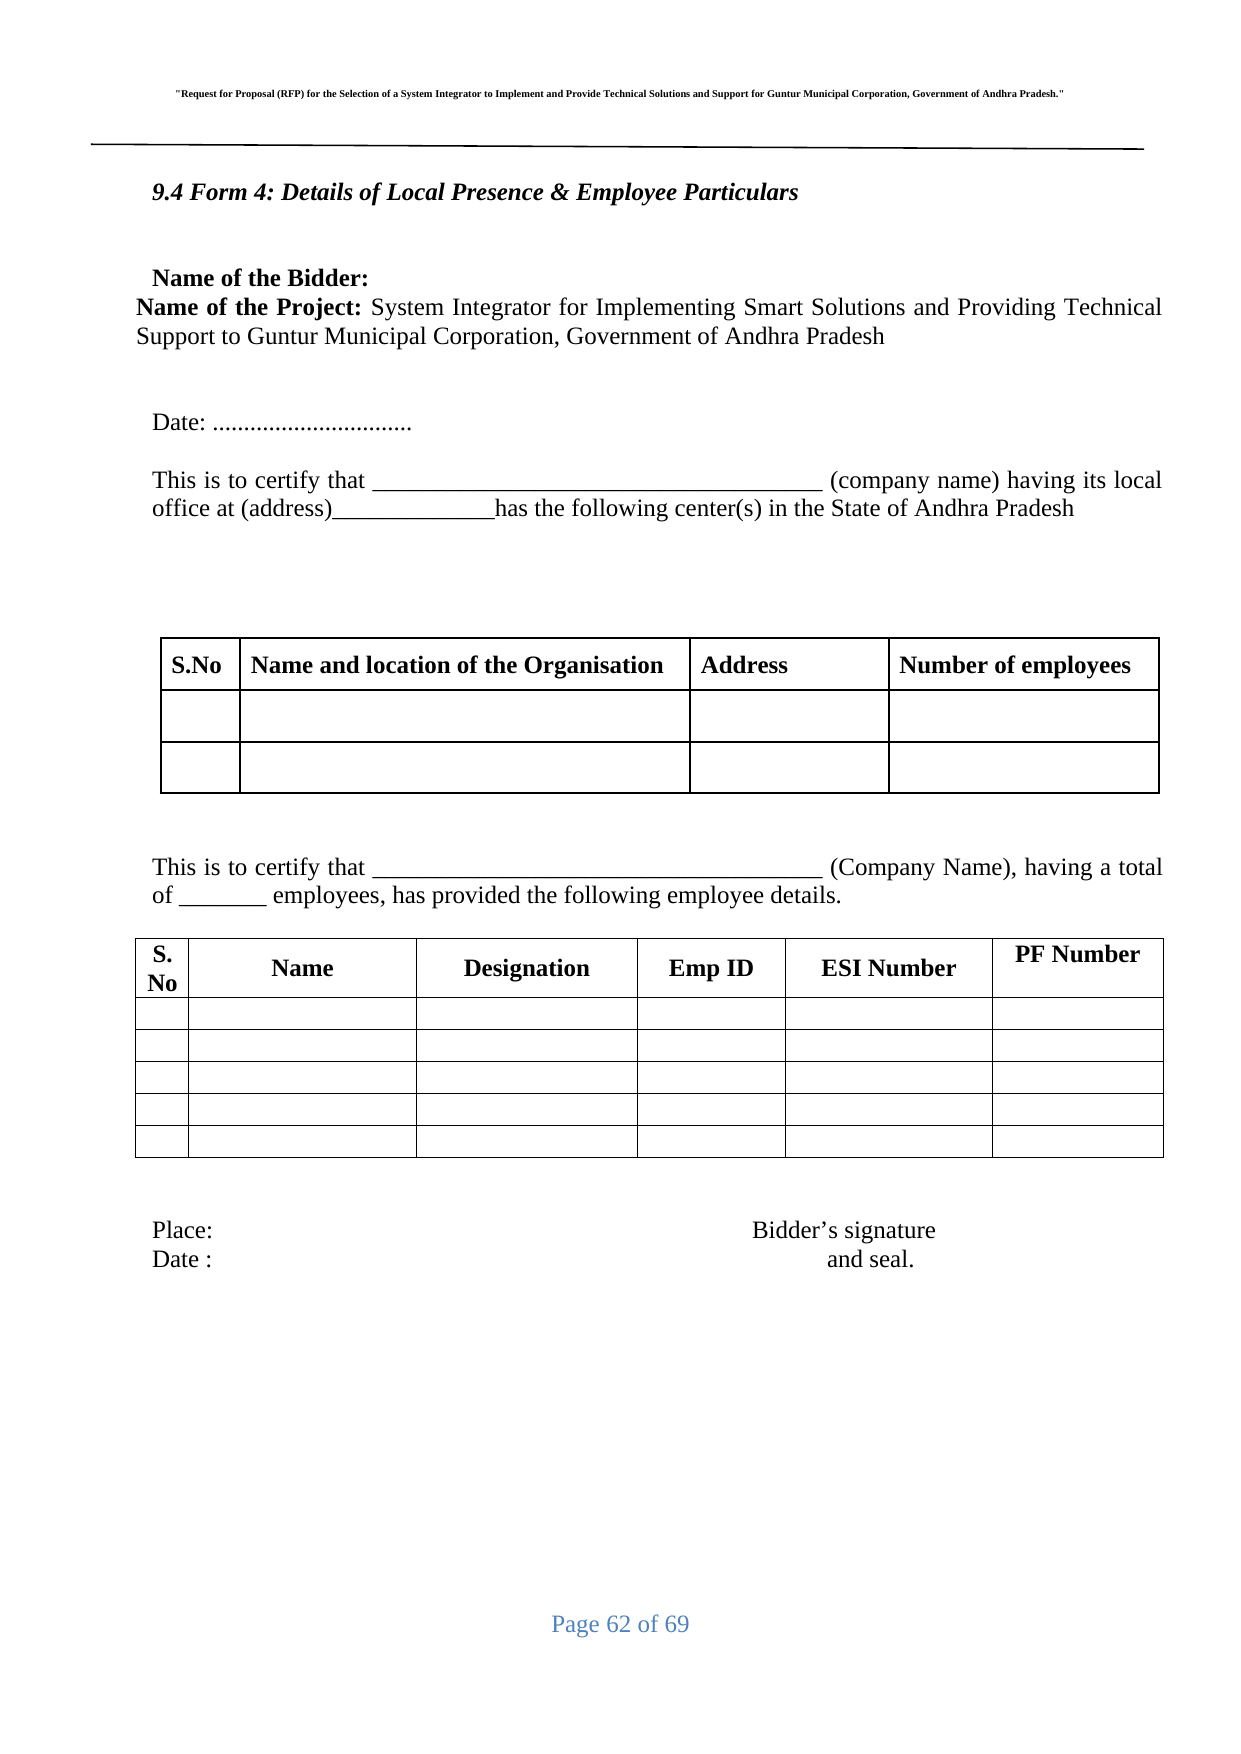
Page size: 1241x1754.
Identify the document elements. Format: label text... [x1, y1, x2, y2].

subtitle 9.4 Form 4: Details of Local Presence & Employee Particulars [152, 177, 1163, 206]
text Date: ................................ [152, 407, 1163, 436]
table_cell [189, 1094, 416, 1125]
text Date : and seal. [152, 1244, 1117, 1273]
table_cell [136, 998, 188, 1029]
table_cell [786, 1062, 992, 1093]
table_cell [638, 1062, 785, 1093]
table_cell [638, 1094, 785, 1125]
table_cell [638, 998, 785, 1029]
table_cell [993, 1062, 1163, 1093]
text Name of the Project: System Integrator for Implementing Smart Solutions and Providing Technical Support to Guntur Municipal Corporation, Government of Andhra Pradesh [136, 292, 1163, 350]
table_cell [136, 1030, 188, 1061]
table_cell [417, 1030, 637, 1061]
table_cell [786, 1126, 992, 1157]
table_header Name [189, 939, 416, 997]
text This is to certify that ____________________________________ (company name) having its local office at (address)_____________has the following center(s) in the State of Andhra Pradesh [152, 465, 1163, 522]
table_header Designation [417, 939, 637, 997]
table_cell [417, 998, 637, 1029]
table_cell [993, 1094, 1163, 1125]
table_header S. No [136, 939, 188, 997]
table_cell [189, 1030, 416, 1061]
text This is to certify that ____________________________________ (Company Name), having a total of _______ employees, has provided the following employee details. [152, 852, 1163, 909]
table_cell [417, 1062, 637, 1093]
table_cell [993, 1030, 1163, 1061]
table_cell [786, 998, 992, 1029]
table_cell [638, 1126, 785, 1157]
table_header Emp ID [638, 939, 785, 997]
table_cell [136, 1126, 188, 1157]
text Place: Bidder’s signature [152, 1216, 1163, 1244]
table_cell [993, 998, 1163, 1029]
table_cell [136, 1062, 188, 1093]
table_cell [993, 1126, 1163, 1157]
table_cell [189, 1126, 416, 1157]
table_header ESI Number [786, 939, 992, 997]
table_cell [136, 1094, 188, 1125]
table_cell [786, 1094, 992, 1125]
table_header PF Number [993, 939, 1163, 997]
table_cell [189, 1062, 416, 1093]
text Name of the Bidder: [152, 263, 1163, 292]
table_cell [417, 1126, 637, 1157]
table_cell [417, 1094, 637, 1125]
table_cell [189, 998, 416, 1029]
table_cell [786, 1030, 992, 1061]
table_cell [638, 1030, 785, 1061]
